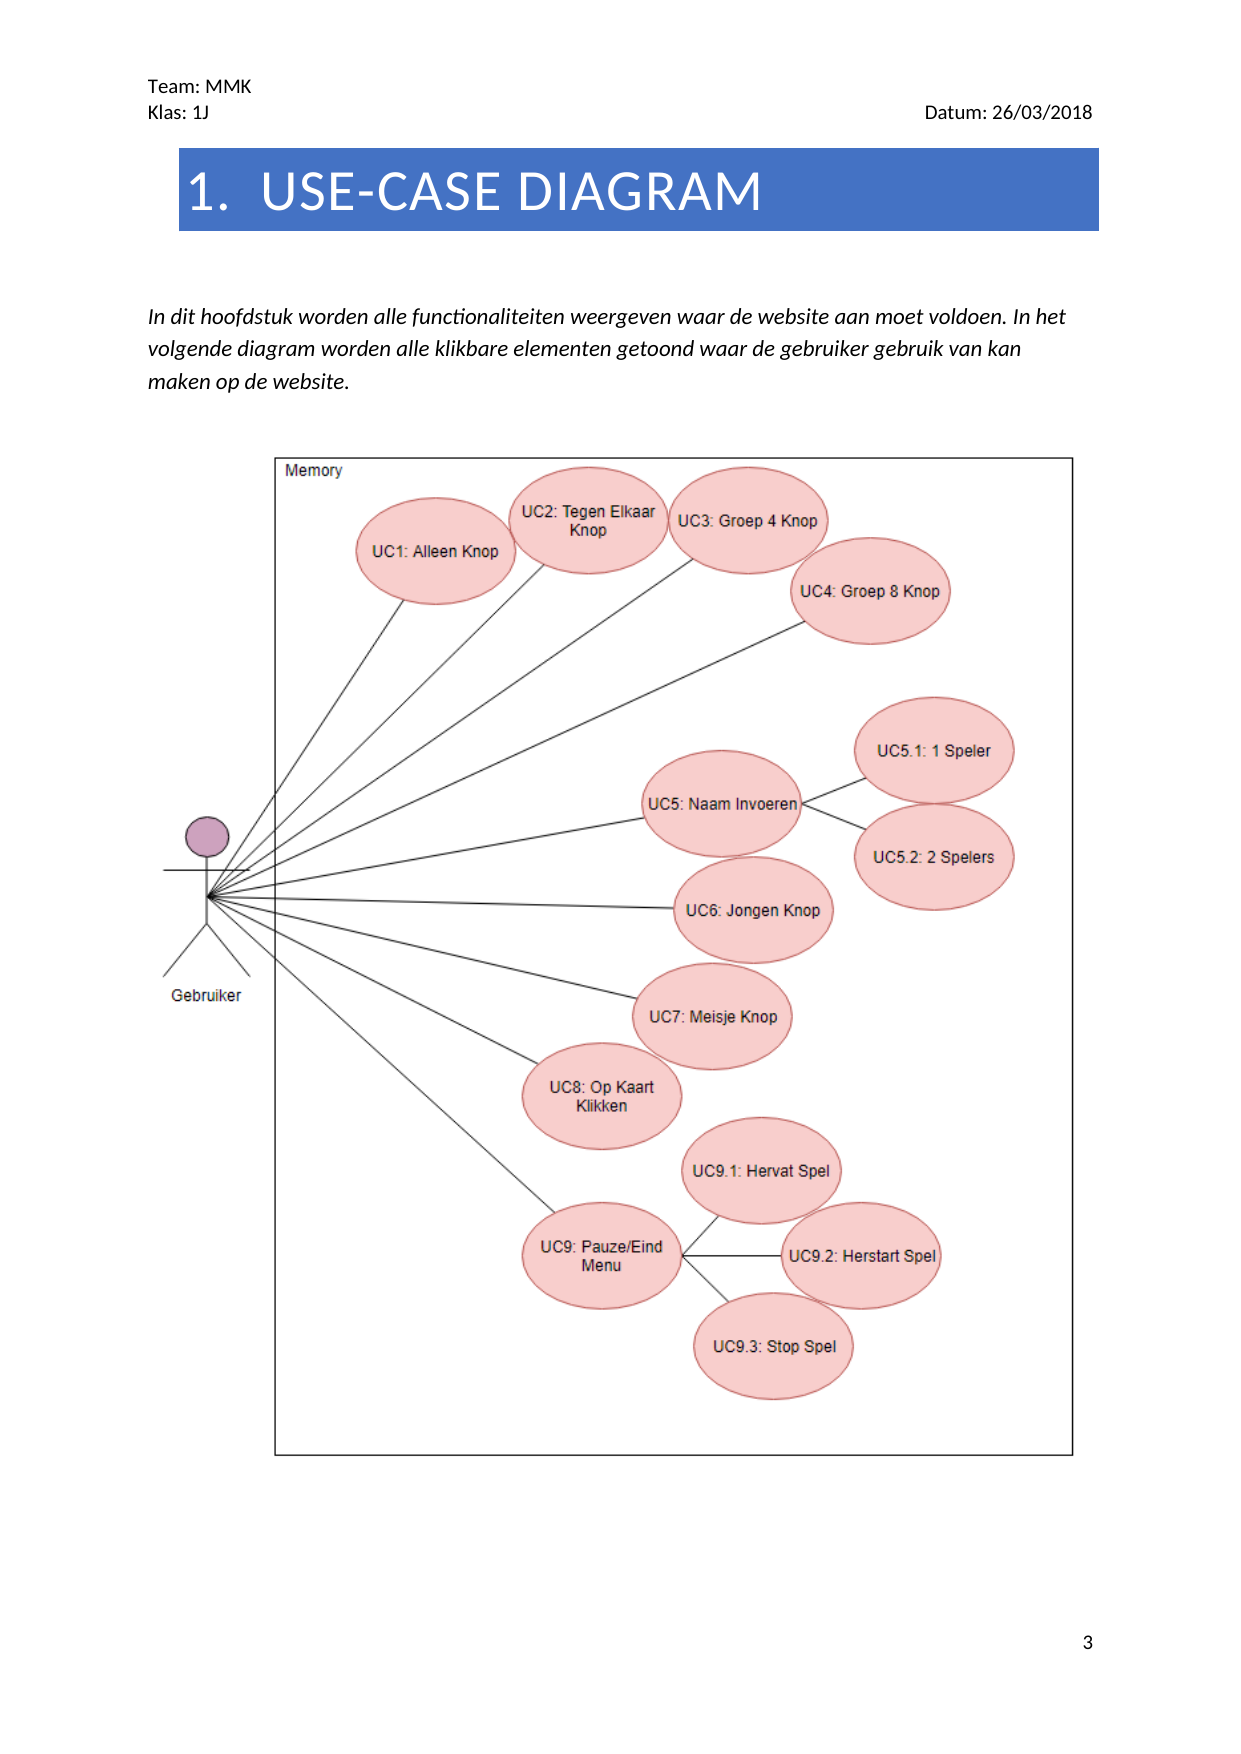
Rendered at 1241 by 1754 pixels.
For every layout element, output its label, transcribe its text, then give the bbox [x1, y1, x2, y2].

subtitle Use-Case Diagram [185, 154, 1093, 225]
text In dit hoofdstuk worden alle functionaliteiten weergeven waar de website aan moet voldoen. In het volgende diagram worden alle klikbare elementen getoond waar de gebruiker gebruik van kan maken op de website. [148, 302, 1093, 395]
picture [147, 419, 1092, 1476]
